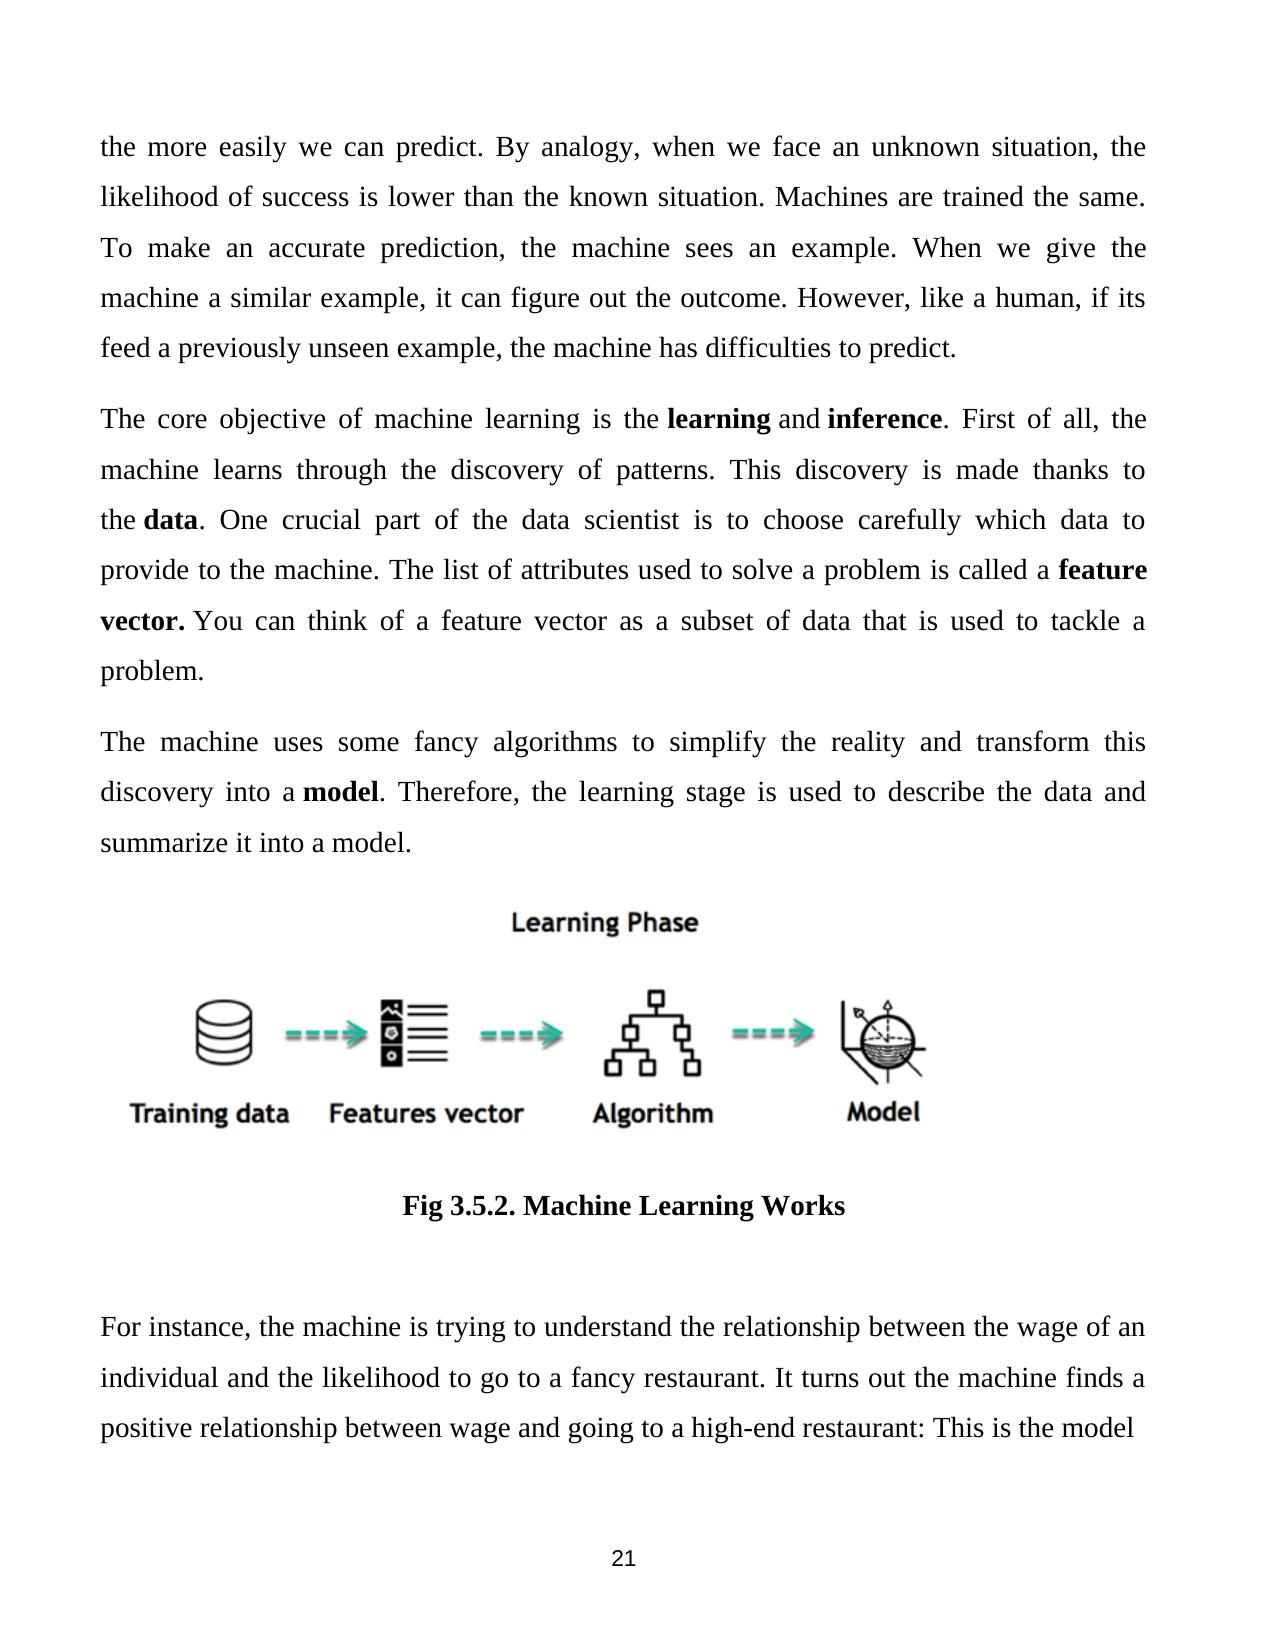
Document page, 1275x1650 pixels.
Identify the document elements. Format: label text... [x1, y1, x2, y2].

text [100, 129, 1147, 364]
text The core objective of machine learning is the learning and inference. First of all, the machine learns through the discovery of patterns. This discovery is made thanks to the data. One crucial part of the data scientist is to choose carefully which data to provide to the machine. The list of attributes used to solve a problem is called a feature vector. You can think of a feature vector as a subset of data that is used to tackle a problem. [100, 402, 1147, 687]
picture [100, 896, 1041, 1154]
text The machine uses some fancy algorithms to simplify the reality and transform this discovery into a model. Therefore, the learning stage is used to describe the data and summarize it into a model. [100, 724, 1147, 858]
text Fig 3.5.2. Machine Learning Works [100, 1188, 1147, 1221]
text For instance, the machine is trying to understand the relationship between the wage of an individual and the likelihood to go to a fancy restaurant. It turns out the machine finds a positive relationship between wage and going to a high-end restaurant: This is the model [100, 1309, 1147, 1443]
